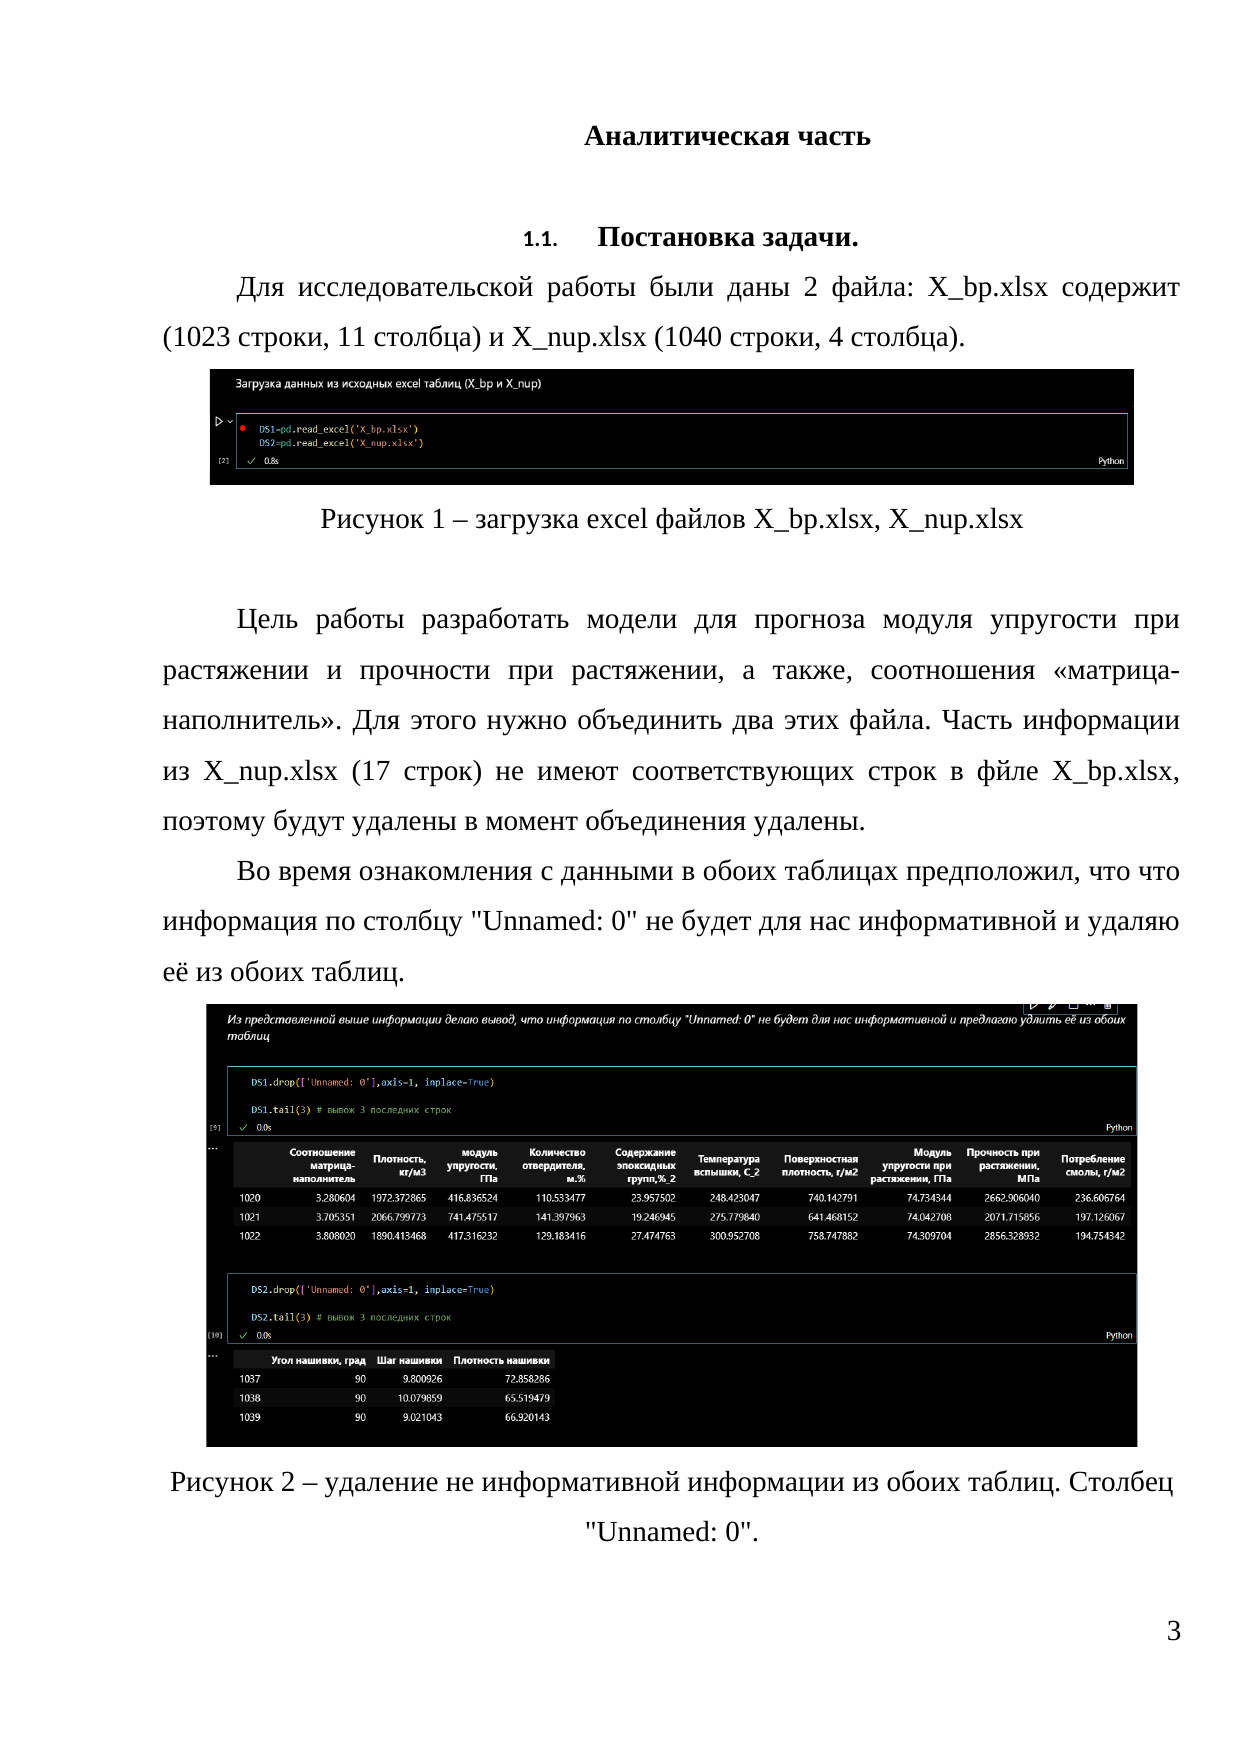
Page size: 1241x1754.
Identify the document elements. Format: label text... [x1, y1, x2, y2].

text Цель работы разработать модели для прогноза модуля упругости при растяжении и прочности при растяжении, а также, соотношения «матрица-наполнитель». Для этого нужно объединить два этих файла. Часть информации из X_nup.xlsx (17 строк) не имеют соответствующих строк в фйле X_bp.xlsx, поэтому будут удалены в момент объединения удалены. [162, 602, 1181, 836]
list Постановка задачи. [200, 219, 1181, 252]
text Рисунок 2 – удаление не информативной информации из обоих таблиц. Столбец "Unnamed: 0". [162, 1464, 1181, 1548]
text Рисунок 1 – загрузка excel файлов X_bp.xlsx, X_nup.xlsx [162, 501, 1181, 534]
text Во время ознакомления с данными в обоих таблицах предположил, что что информация по столбцу "Unnamed: 0" не будет для нас информативной и удаляю её из обоих таблиц. [162, 853, 1181, 987]
text Для исследовательской работы были даны 2 файла: X_bp.xlsx содержит (1023 строки, 11 столбца) и X_nup.xlsx (1040 строки, 4 столбца). [162, 269, 1181, 353]
picture [206, 1004, 1138, 1447]
list Аналитическая часть [200, 118, 1181, 152]
picture [209, 369, 1134, 485]
